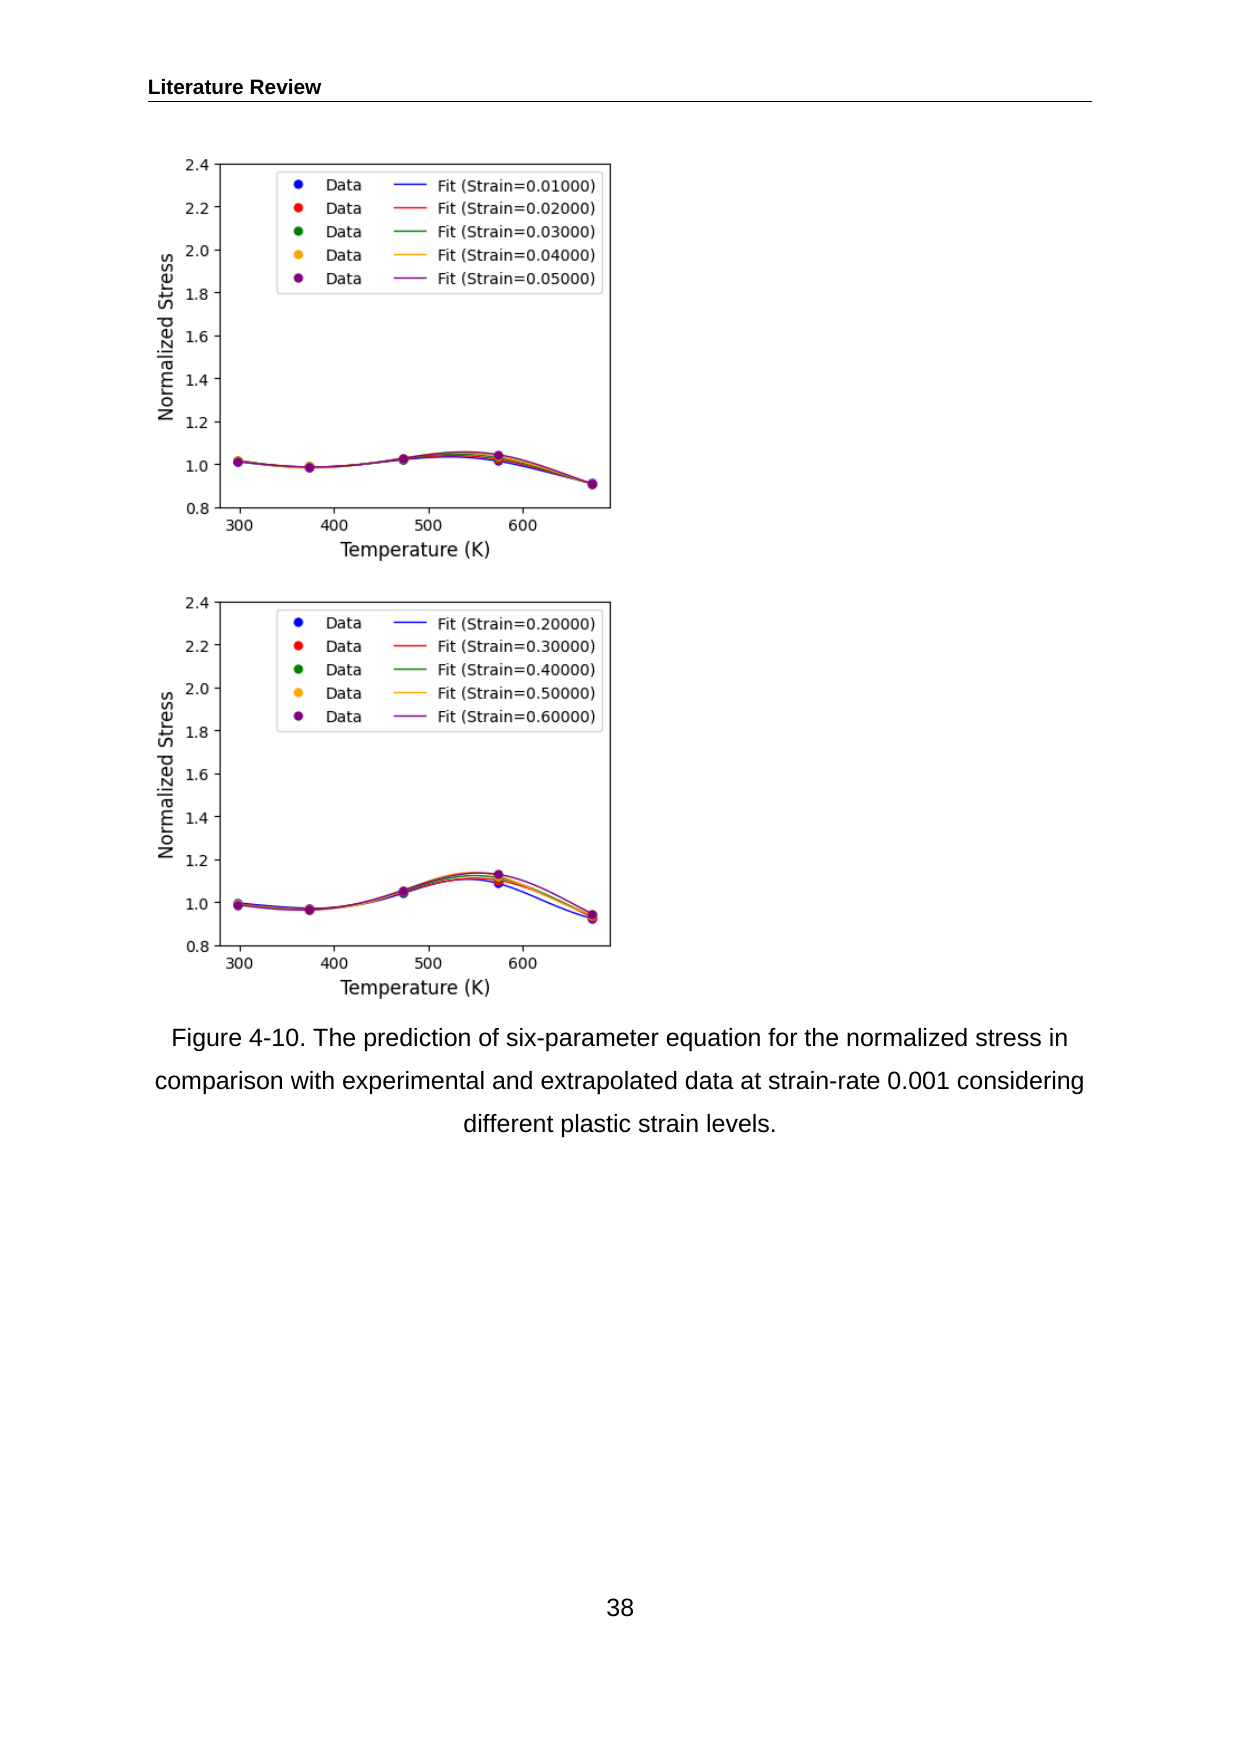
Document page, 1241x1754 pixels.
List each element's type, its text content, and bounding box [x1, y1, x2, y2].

picture [147, 585, 621, 1009]
picture [147, 147, 614, 571]
